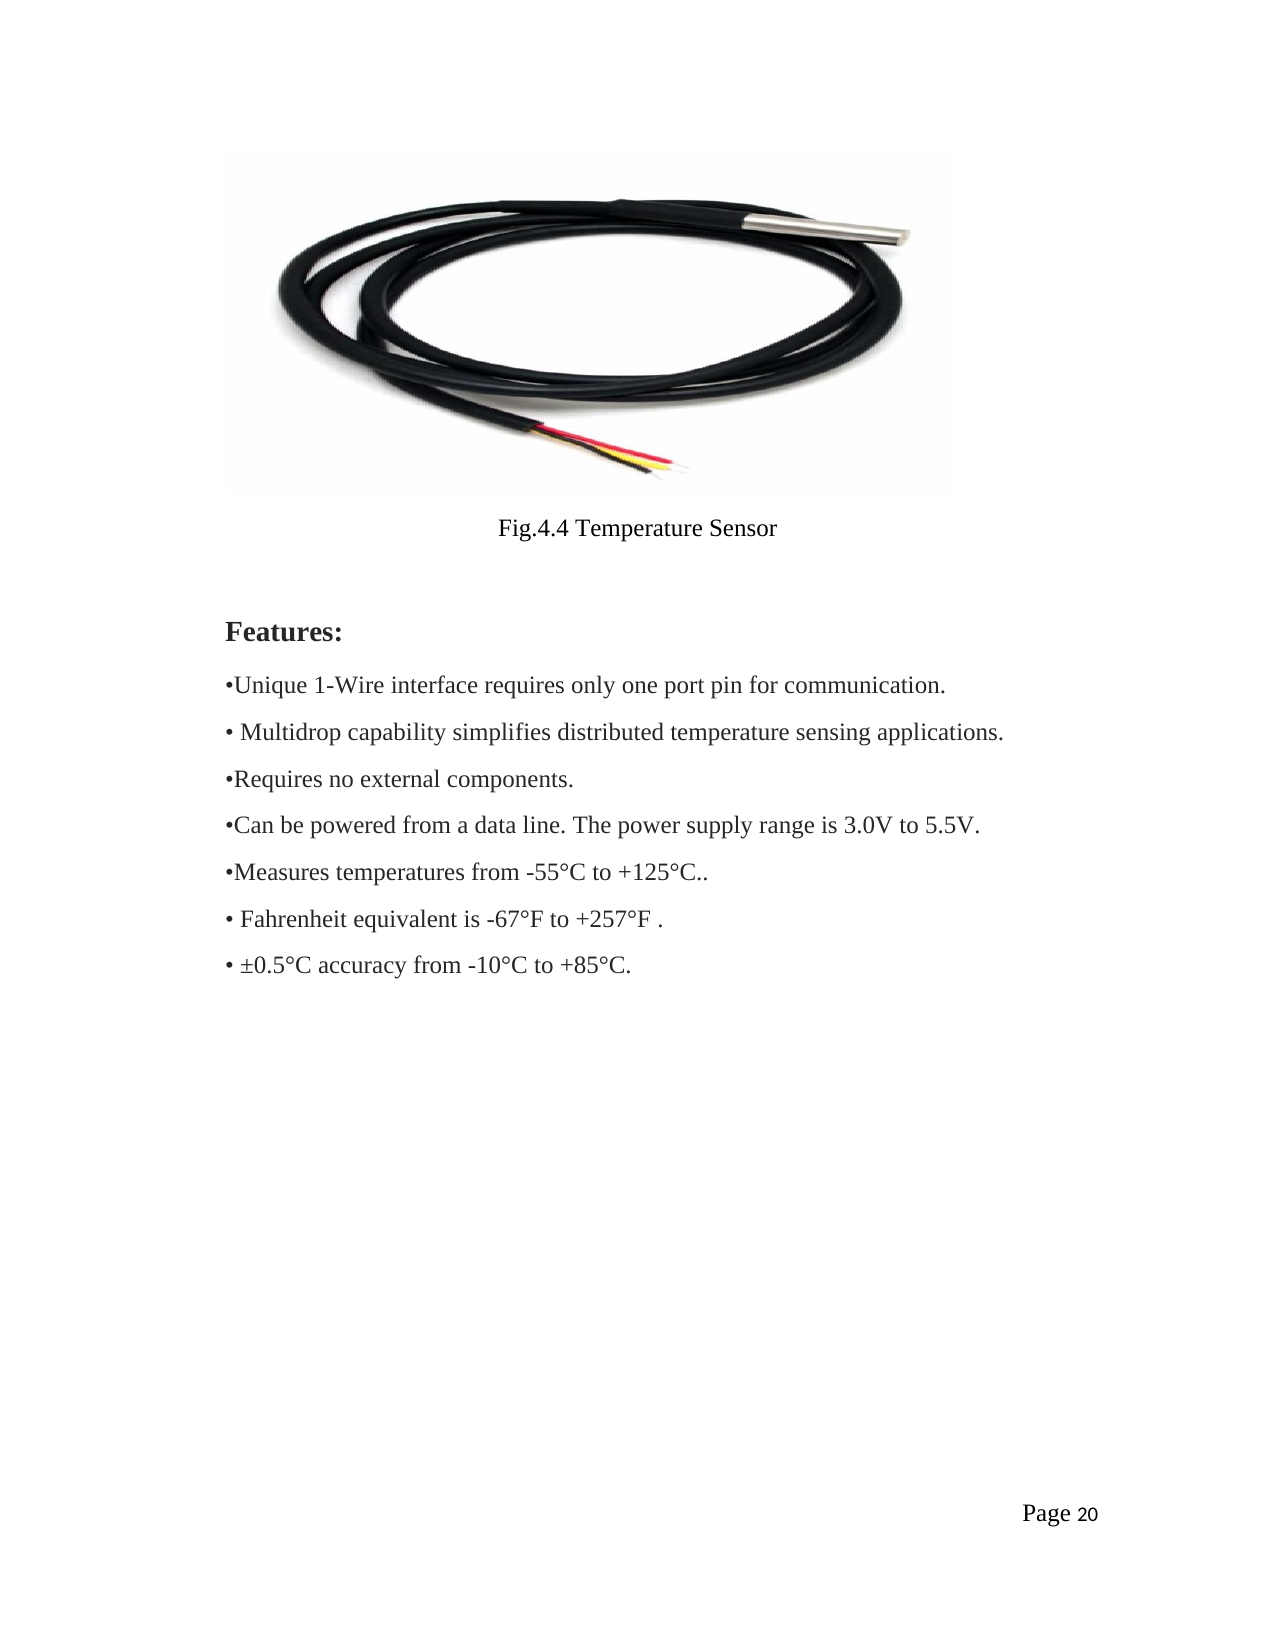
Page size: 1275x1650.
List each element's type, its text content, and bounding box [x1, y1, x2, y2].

text • ±0.5°C accuracy from -10°C to +85°C. [225, 953, 1125, 979]
text Features: [225, 614, 1125, 647]
text • Fahrenheit equivalent is -67°F to +257°F . [225, 906, 1125, 932]
text •Requires no external components. [225, 766, 1125, 792]
picture [225, 150, 957, 493]
text •Unique 1-Wire interface requires only one port pin for communication. [225, 673, 1125, 699]
text • Multidrop capability simplifies distributed temperature sensing applications. [225, 720, 1125, 746]
text •Measures temperatures from -55°C to +125°C.. [225, 860, 1125, 886]
text Fig.4.4 Temperature Sensor [150, 513, 1125, 542]
text •Can be powered from a data line. The power supply range is 3.0V to 5.5V. [225, 813, 1125, 839]
